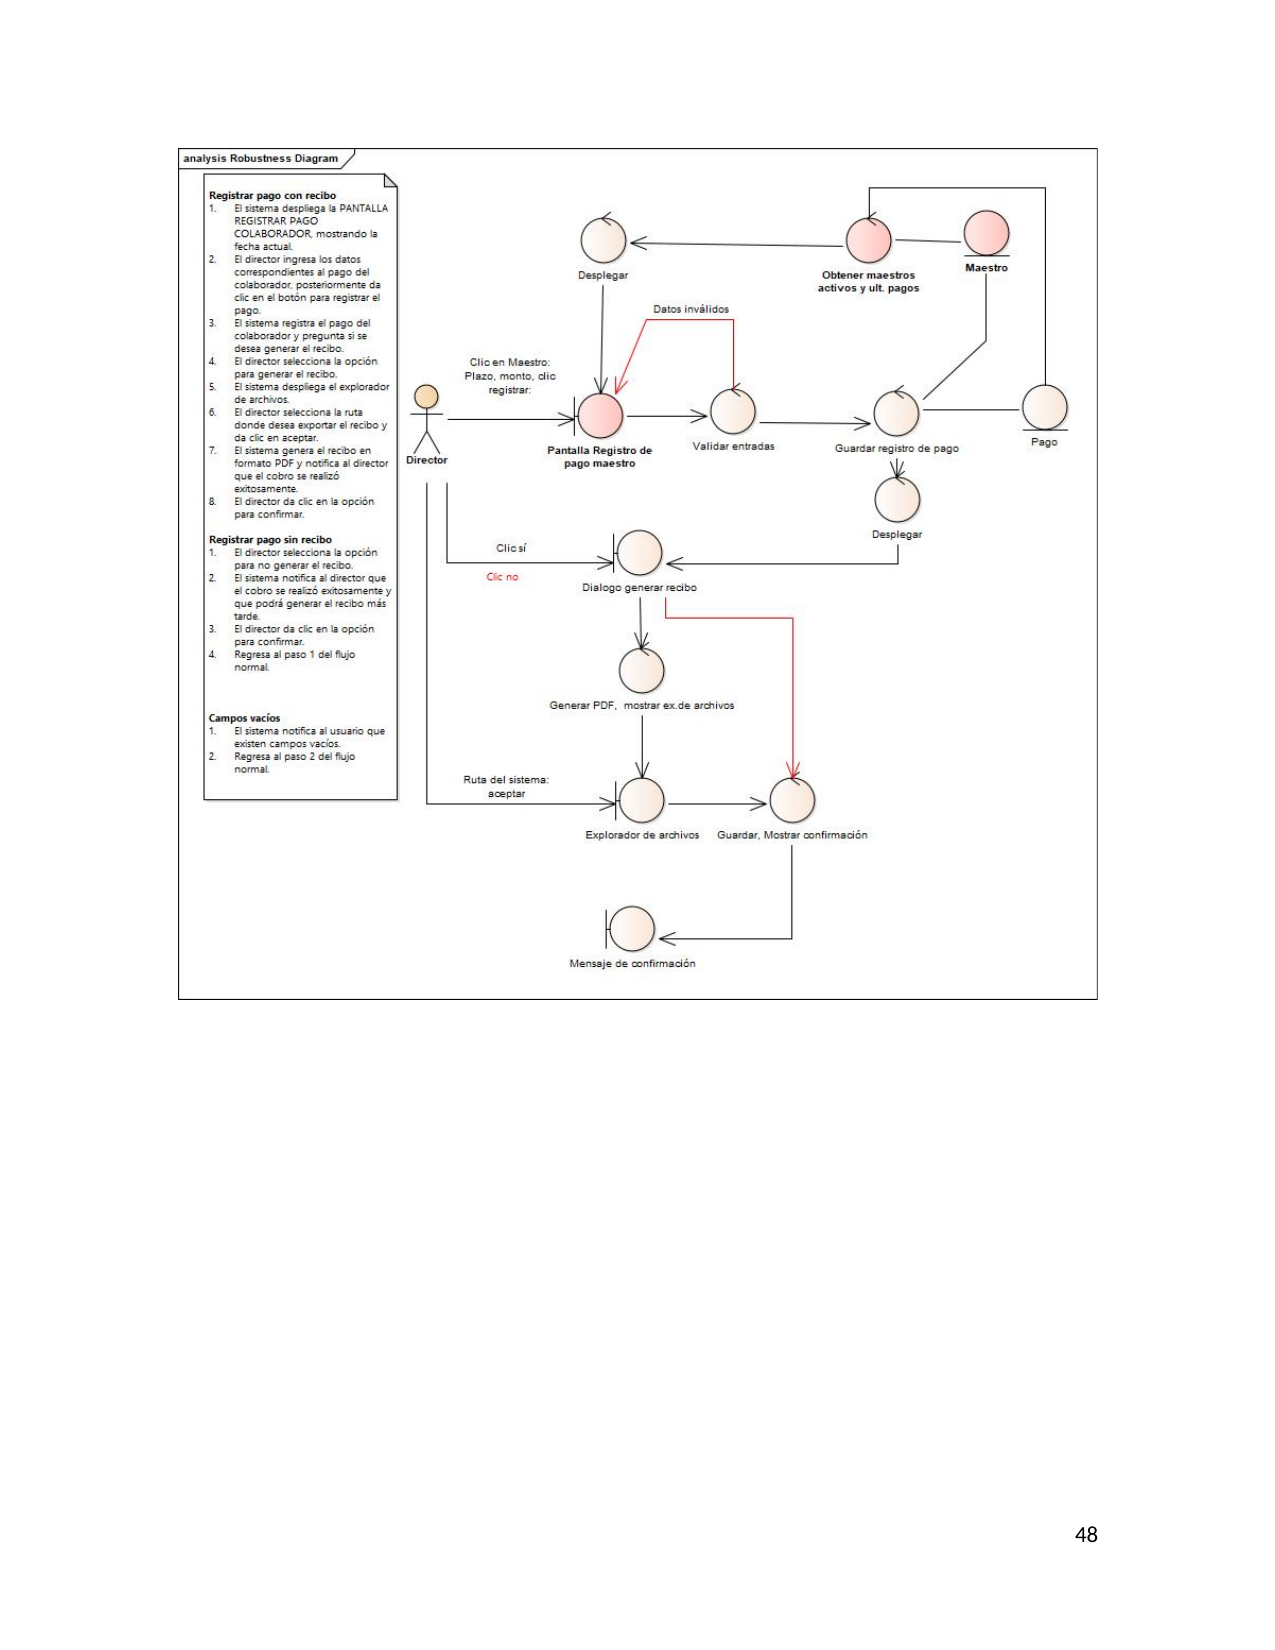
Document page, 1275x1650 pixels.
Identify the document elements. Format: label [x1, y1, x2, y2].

picture [177, 147, 1098, 1000]
